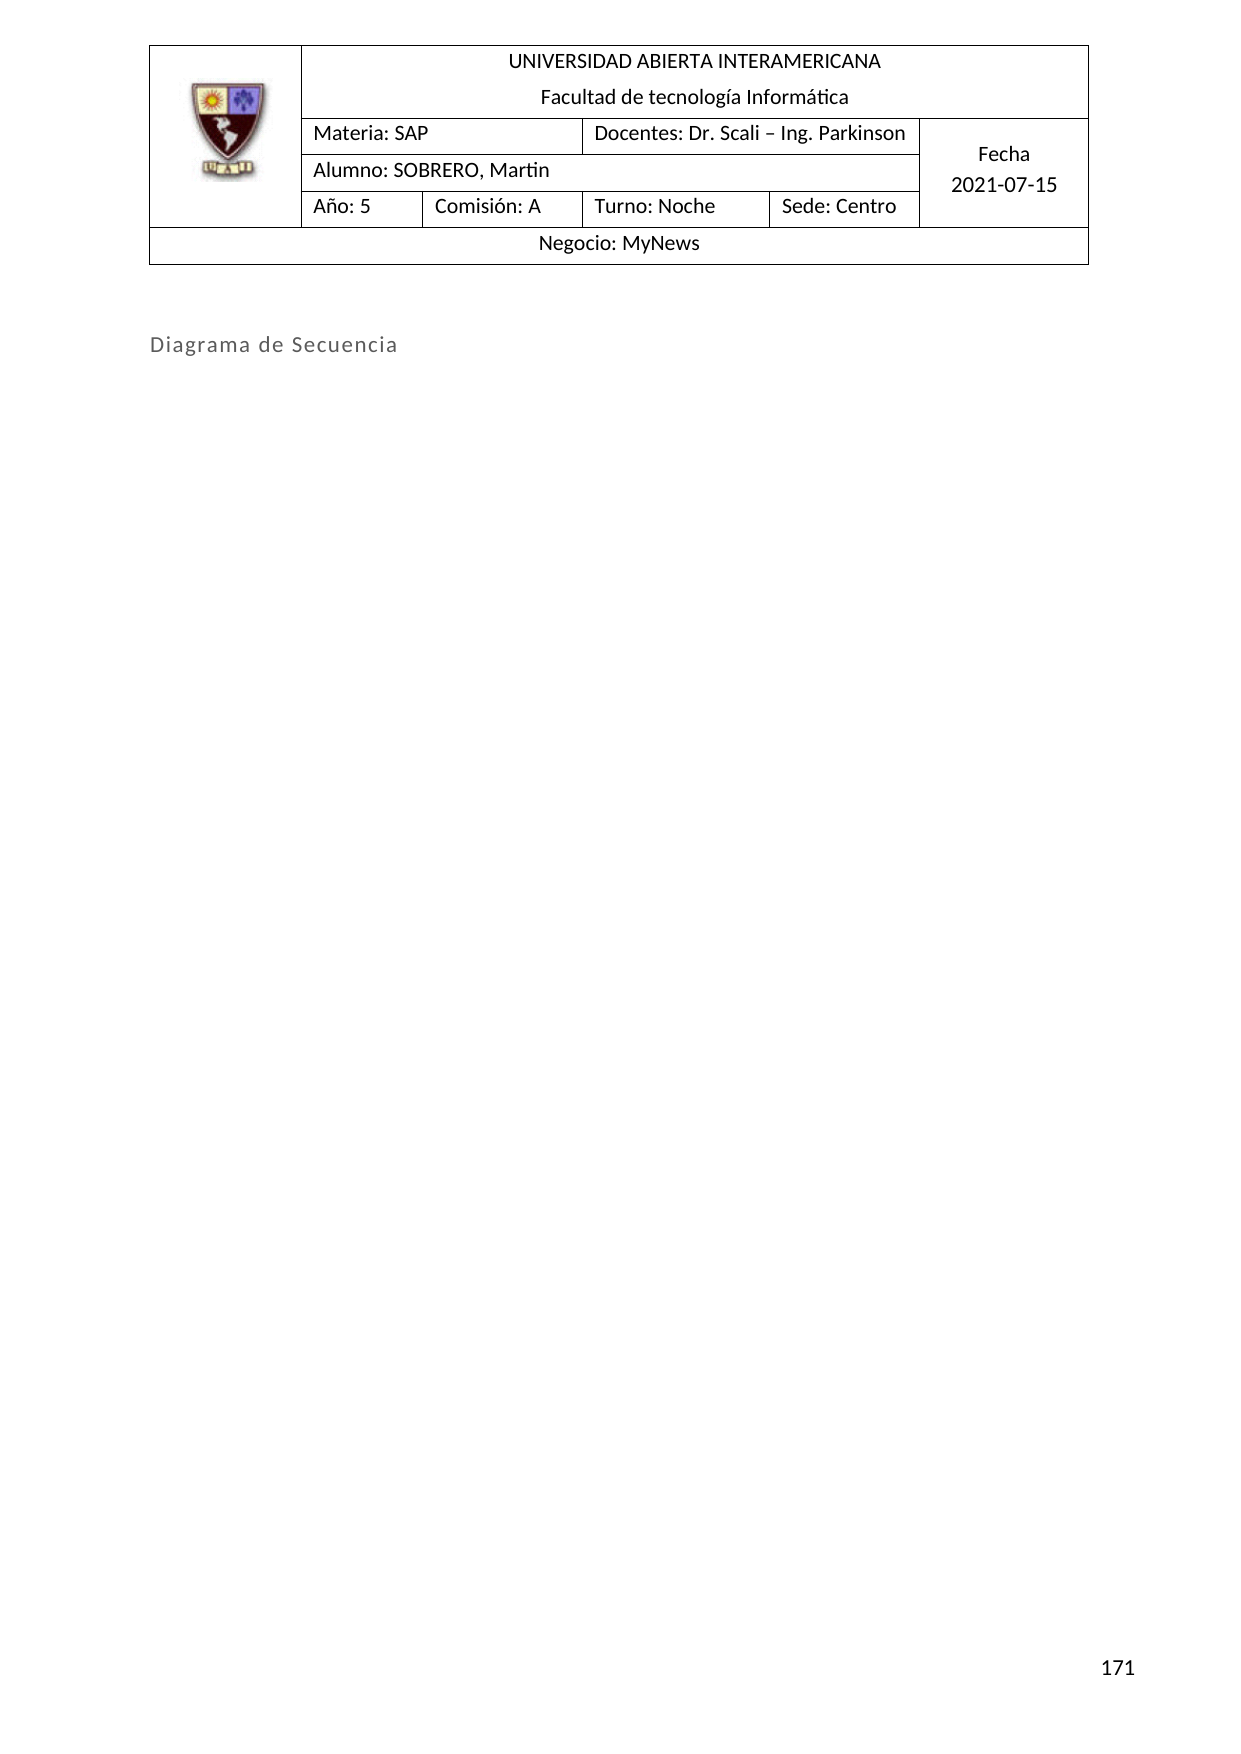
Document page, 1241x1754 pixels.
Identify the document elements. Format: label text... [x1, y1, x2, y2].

subtitle Diagrama de Secuencia [150, 330, 1135, 358]
picture [177, 74, 278, 187]
